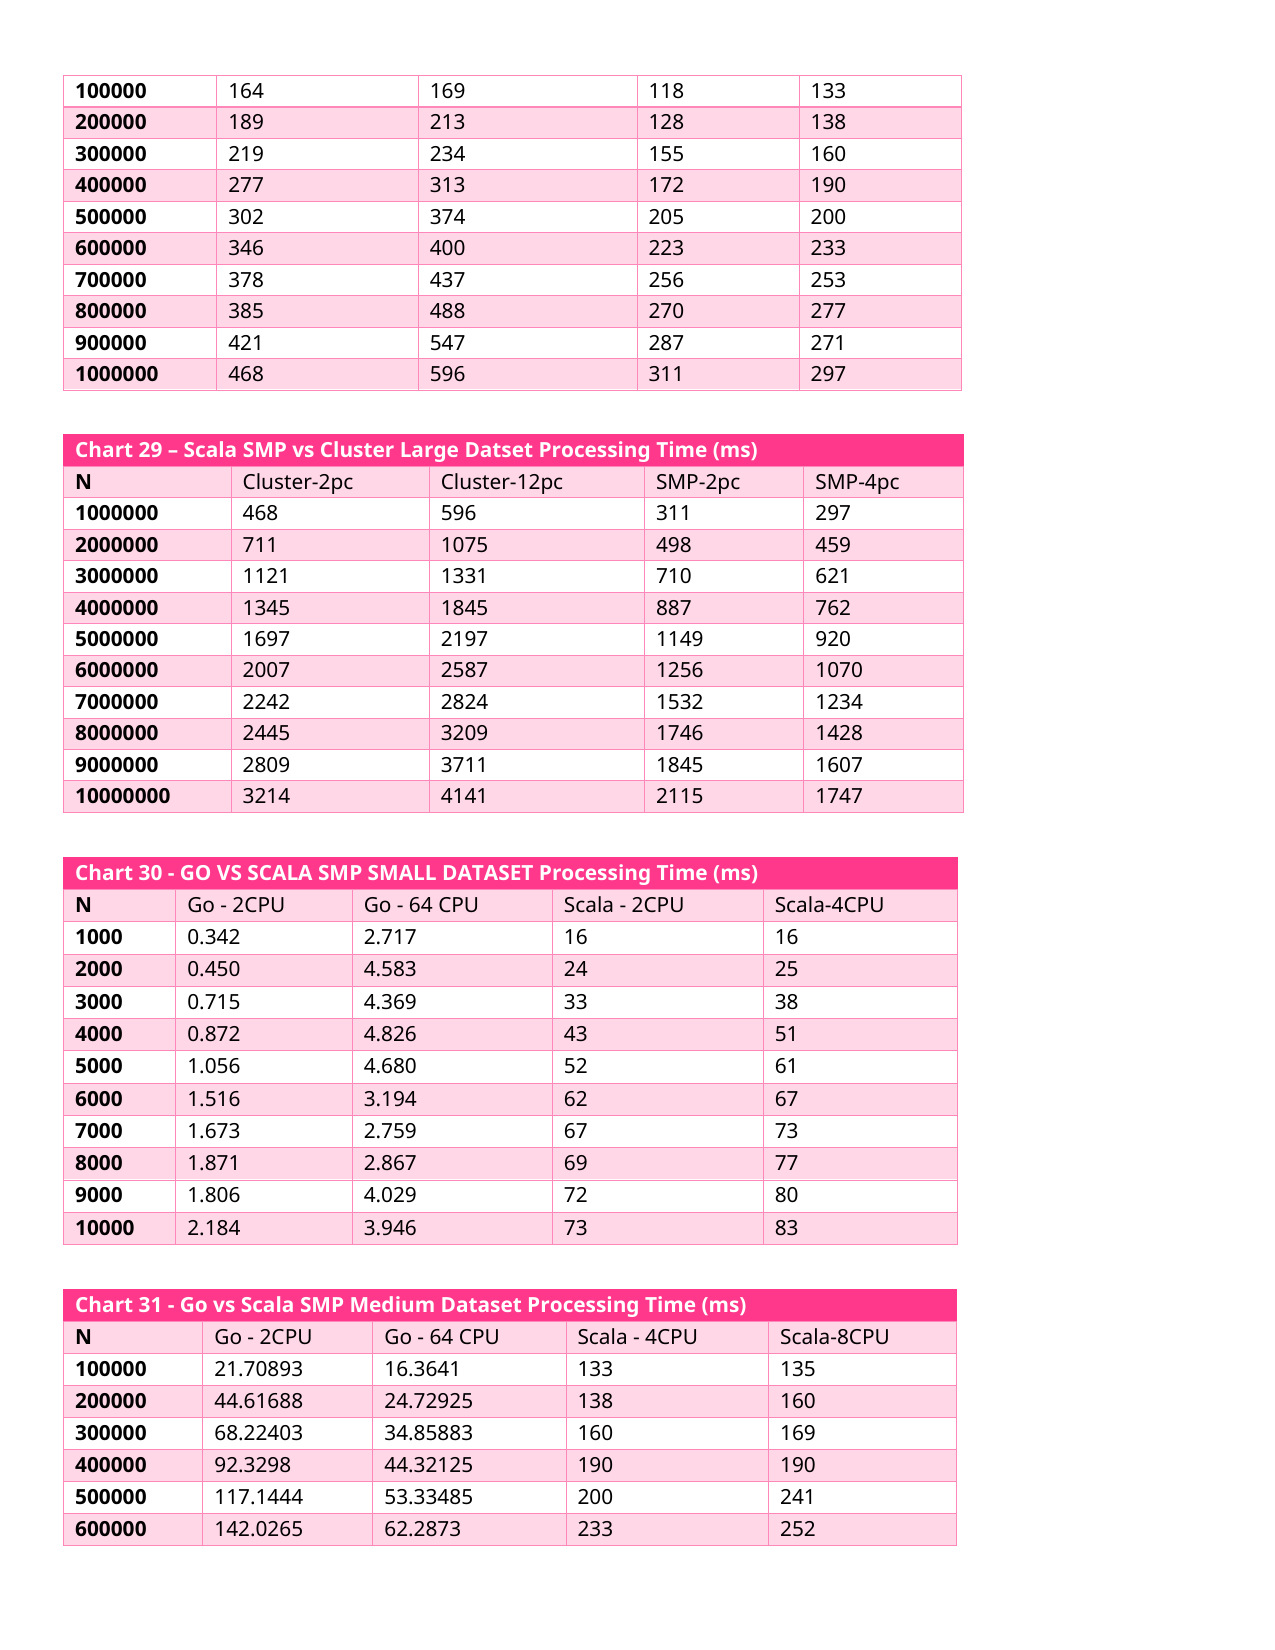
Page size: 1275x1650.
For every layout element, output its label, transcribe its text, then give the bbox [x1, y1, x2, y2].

table_cell 1070 [804, 656, 963, 686]
table_cell 190 [769, 1450, 956, 1481]
table_cell 133 [800, 76, 961, 106]
table_cell 61 [764, 1051, 957, 1083]
table_cell Go - 2CPU [176, 890, 352, 921]
table_cell 270 [638, 296, 799, 327]
table_cell 297 [800, 359, 961, 389]
table_cell 21.70893 [203, 1354, 372, 1385]
table_cell 1.673 [176, 1116, 352, 1147]
table_cell 160 [800, 139, 961, 169]
table_cell 117.1444 [203, 1482, 372, 1513]
table_cell 72 [553, 1181, 763, 1212]
table_cell Go - 64 CPU [373, 1322, 566, 1353]
table_cell 3000000 [64, 561, 231, 592]
table_cell 67 [764, 1084, 957, 1115]
table_cell 241 [769, 1482, 956, 1513]
table_cell 24 [553, 955, 763, 986]
table_cell 155 [638, 139, 799, 169]
table_cell 1.516 [176, 1084, 352, 1115]
table_cell 800000 [64, 296, 216, 327]
table_cell 62.2873 [373, 1514, 566, 1545]
table_cell 3214 [232, 781, 429, 812]
table_cell 900000 [64, 328, 216, 358]
table_cell 77 [764, 1148, 957, 1179]
table_cell 5000000 [64, 624, 231, 654]
table_cell 135 [769, 1354, 956, 1385]
table_cell 7000000 [64, 687, 231, 717]
table_cell 51 [764, 1019, 957, 1050]
table_cell 762 [804, 593, 963, 623]
table_cell 67 [553, 1116, 763, 1147]
table_cell 169 [769, 1418, 956, 1449]
table_cell 118 [638, 76, 799, 106]
table_cell 160 [769, 1386, 956, 1417]
table_cell 1121 [232, 561, 429, 592]
table_cell 621 [804, 561, 963, 592]
table_cell 378 [217, 265, 418, 295]
table_cell 277 [800, 296, 961, 327]
table_cell 710 [645, 561, 803, 592]
table_cell 600000 [64, 233, 216, 264]
table_cell 38 [764, 987, 957, 1018]
table_cell 3711 [430, 750, 644, 780]
table_cell 437 [419, 265, 637, 295]
table_cell 62 [553, 1084, 763, 1115]
table_cell 300000 [64, 139, 216, 169]
table_cell 1234 [804, 687, 963, 717]
table_cell 83 [764, 1213, 957, 1244]
table_cell 385 [217, 296, 418, 327]
table_cell 2000 [64, 955, 175, 986]
table_cell 223 [638, 233, 799, 264]
table_cell 1747 [804, 781, 963, 812]
table_cell 1428 [804, 719, 963, 749]
table_cell 468 [217, 359, 418, 389]
table_cell 24.72925 [373, 1386, 566, 1417]
table_cell 1532 [645, 687, 803, 717]
table_cell Cluster-2pc [232, 467, 429, 497]
table_cell 1.056 [176, 1051, 352, 1083]
table_cell 33 [553, 987, 763, 1018]
table_cell Scala-4CPU [764, 890, 957, 921]
table_cell 3209 [430, 719, 644, 749]
table_cell 10000000 [64, 781, 231, 812]
table_cell 500000 [64, 202, 216, 232]
table_cell 200000 [64, 1386, 202, 1417]
table_cell 9000 [64, 1181, 175, 1212]
table_cell 8000 [64, 1148, 175, 1179]
table_cell 297 [804, 498, 963, 529]
table_cell 4000 [64, 1019, 175, 1050]
table_cell 1845 [430, 593, 644, 623]
table_cell 1697 [232, 624, 429, 654]
table_cell 400000 [64, 170, 216, 201]
table_cell 53.33485 [373, 1482, 566, 1513]
table_cell 2007 [232, 656, 429, 686]
table_cell 234 [419, 139, 637, 169]
table_cell 1345 [232, 593, 429, 623]
table_cell 4.029 [353, 1181, 552, 1212]
table_cell 2445 [232, 719, 429, 749]
table_cell Go - 2CPU [203, 1322, 372, 1353]
table_cell 421 [217, 328, 418, 358]
table_cell 302 [217, 202, 418, 232]
table_cell 2115 [645, 781, 803, 812]
table_cell 80 [764, 1181, 957, 1212]
table_cell 468 [232, 498, 429, 529]
table_cell 8000000 [64, 719, 231, 749]
table_cell 0.715 [176, 987, 352, 1018]
table_cell Scala - 2CPU [553, 890, 763, 921]
table_cell 313 [419, 170, 637, 201]
table_cell 6000 [64, 1084, 175, 1115]
table_cell N [64, 467, 231, 497]
table_cell 500000 [64, 1482, 202, 1513]
table_cell 142.0265 [203, 1514, 372, 1545]
table_cell 205 [638, 202, 799, 232]
table_cell 3.194 [353, 1084, 552, 1115]
table_cell 44.61688 [203, 1386, 372, 1417]
table_cell 44.32125 [373, 1450, 566, 1481]
table_cell Scala-8CPU [769, 1322, 956, 1353]
table_cell 164 [217, 76, 418, 106]
table_cell 0.872 [176, 1019, 352, 1050]
table_header Chart 29 – Scala SMP vs Cluster Large Datset Processing Time (ms) [64, 435, 963, 466]
table_cell 2809 [232, 750, 429, 780]
table_cell 190 [800, 170, 961, 201]
table_cell 887 [645, 593, 803, 623]
table_cell 200 [800, 202, 961, 232]
table_cell 3.946 [353, 1213, 552, 1244]
table_cell 160 [567, 1418, 768, 1449]
table_cell N [64, 1322, 202, 1353]
table_cell SMP-4pc [804, 467, 963, 497]
table_cell 920 [804, 624, 963, 654]
table_cell 4.826 [353, 1019, 552, 1050]
table_cell 459 [804, 530, 963, 560]
table_cell 1000000 [64, 498, 231, 529]
table_cell 100000 [64, 76, 216, 106]
table_cell 0.342 [176, 922, 352, 953]
table_cell 271 [800, 328, 961, 358]
table_cell 488 [419, 296, 637, 327]
table_cell 300000 [64, 1418, 202, 1449]
table_cell 311 [645, 498, 803, 529]
table_cell 1149 [645, 624, 803, 654]
table_header Chart 31 - Go vs Scala SMP Medium Dataset Processing Time (ms) [64, 1290, 956, 1321]
table_cell 2.867 [353, 1148, 552, 1179]
table_cell 169 [419, 76, 637, 106]
table_cell 2.184 [176, 1213, 352, 1244]
table_cell 4141 [430, 781, 644, 812]
table_cell 1607 [804, 750, 963, 780]
table_cell 711 [232, 530, 429, 560]
table_cell 34.85883 [373, 1418, 566, 1449]
table_cell Go - 64 CPU [353, 890, 552, 921]
table_cell 596 [419, 359, 637, 389]
table_cell 172 [638, 170, 799, 201]
table_cell N [64, 890, 175, 921]
table_cell 213 [419, 108, 637, 138]
table_cell 190 [567, 1450, 768, 1481]
table_cell 3000 [64, 987, 175, 1018]
table_header Chart 30 - GO VS SCALA SMP SMALL DATASET Processing Time (ms) [64, 858, 957, 889]
table_cell 1331 [430, 561, 644, 592]
table_cell 2242 [232, 687, 429, 717]
table_cell 189 [217, 108, 418, 138]
table_cell 100000 [64, 1354, 202, 1385]
table_cell 43 [553, 1019, 763, 1050]
table_cell 1845 [645, 750, 803, 780]
table_cell 128 [638, 108, 799, 138]
table_cell 219 [217, 139, 418, 169]
table_cell 547 [419, 328, 637, 358]
table_cell 200 [567, 1482, 768, 1513]
table_cell 25 [764, 955, 957, 986]
table_cell 7000 [64, 1116, 175, 1147]
table_cell 2.717 [353, 922, 552, 953]
table_cell 92.3298 [203, 1450, 372, 1481]
table_cell 1000000 [64, 359, 216, 389]
table_cell 52 [553, 1051, 763, 1083]
table_cell 600000 [64, 1514, 202, 1545]
table_cell 287 [638, 328, 799, 358]
table_cell 4.680 [353, 1051, 552, 1083]
table_cell 1256 [645, 656, 803, 686]
table_cell 2587 [430, 656, 644, 686]
table_cell 233 [800, 233, 961, 264]
table_cell 374 [419, 202, 637, 232]
table_cell 73 [553, 1213, 763, 1244]
table_cell 6000000 [64, 656, 231, 686]
table_cell 596 [430, 498, 644, 529]
table_cell 233 [567, 1514, 768, 1545]
table_cell 256 [638, 265, 799, 295]
table_cell 1.806 [176, 1181, 352, 1212]
table_cell 1.871 [176, 1148, 352, 1179]
table_cell 200000 [64, 108, 216, 138]
table_cell 346 [217, 233, 418, 264]
table_cell 16 [764, 922, 957, 953]
table_cell 138 [800, 108, 961, 138]
table_cell 700000 [64, 265, 216, 295]
table_cell 4.369 [353, 987, 552, 1018]
table_cell 400000 [64, 1450, 202, 1481]
table_cell 133 [567, 1354, 768, 1385]
table_cell 4000000 [64, 593, 231, 623]
table_cell 16.3641 [373, 1354, 566, 1385]
table_cell 5000 [64, 1051, 175, 1083]
table_cell 400 [419, 233, 637, 264]
table_cell 69 [553, 1148, 763, 1179]
table_cell 2.759 [353, 1116, 552, 1147]
table_cell 68.22403 [203, 1418, 372, 1449]
table_cell Scala - 4CPU [567, 1322, 768, 1353]
table_cell 138 [567, 1386, 768, 1417]
table_cell Cluster-12pc [430, 467, 644, 497]
table_cell 2824 [430, 687, 644, 717]
table_cell 1000 [64, 922, 175, 953]
table_cell 10000 [64, 1213, 175, 1244]
table_cell 9000000 [64, 750, 231, 780]
table_cell 2000000 [64, 530, 231, 560]
table_cell 253 [800, 265, 961, 295]
table_cell 4.583 [353, 955, 552, 986]
table_cell 1746 [645, 719, 803, 749]
table_cell 73 [764, 1116, 957, 1147]
table_cell 252 [769, 1514, 956, 1545]
table_cell 16 [553, 922, 763, 953]
table_cell 277 [217, 170, 418, 201]
table_cell 498 [645, 530, 803, 560]
table_cell 0.450 [176, 955, 352, 986]
table_cell 311 [638, 359, 799, 389]
table_cell 2197 [430, 624, 644, 654]
table_cell SMP-2pc [645, 467, 803, 497]
table_cell 1075 [430, 530, 644, 560]
